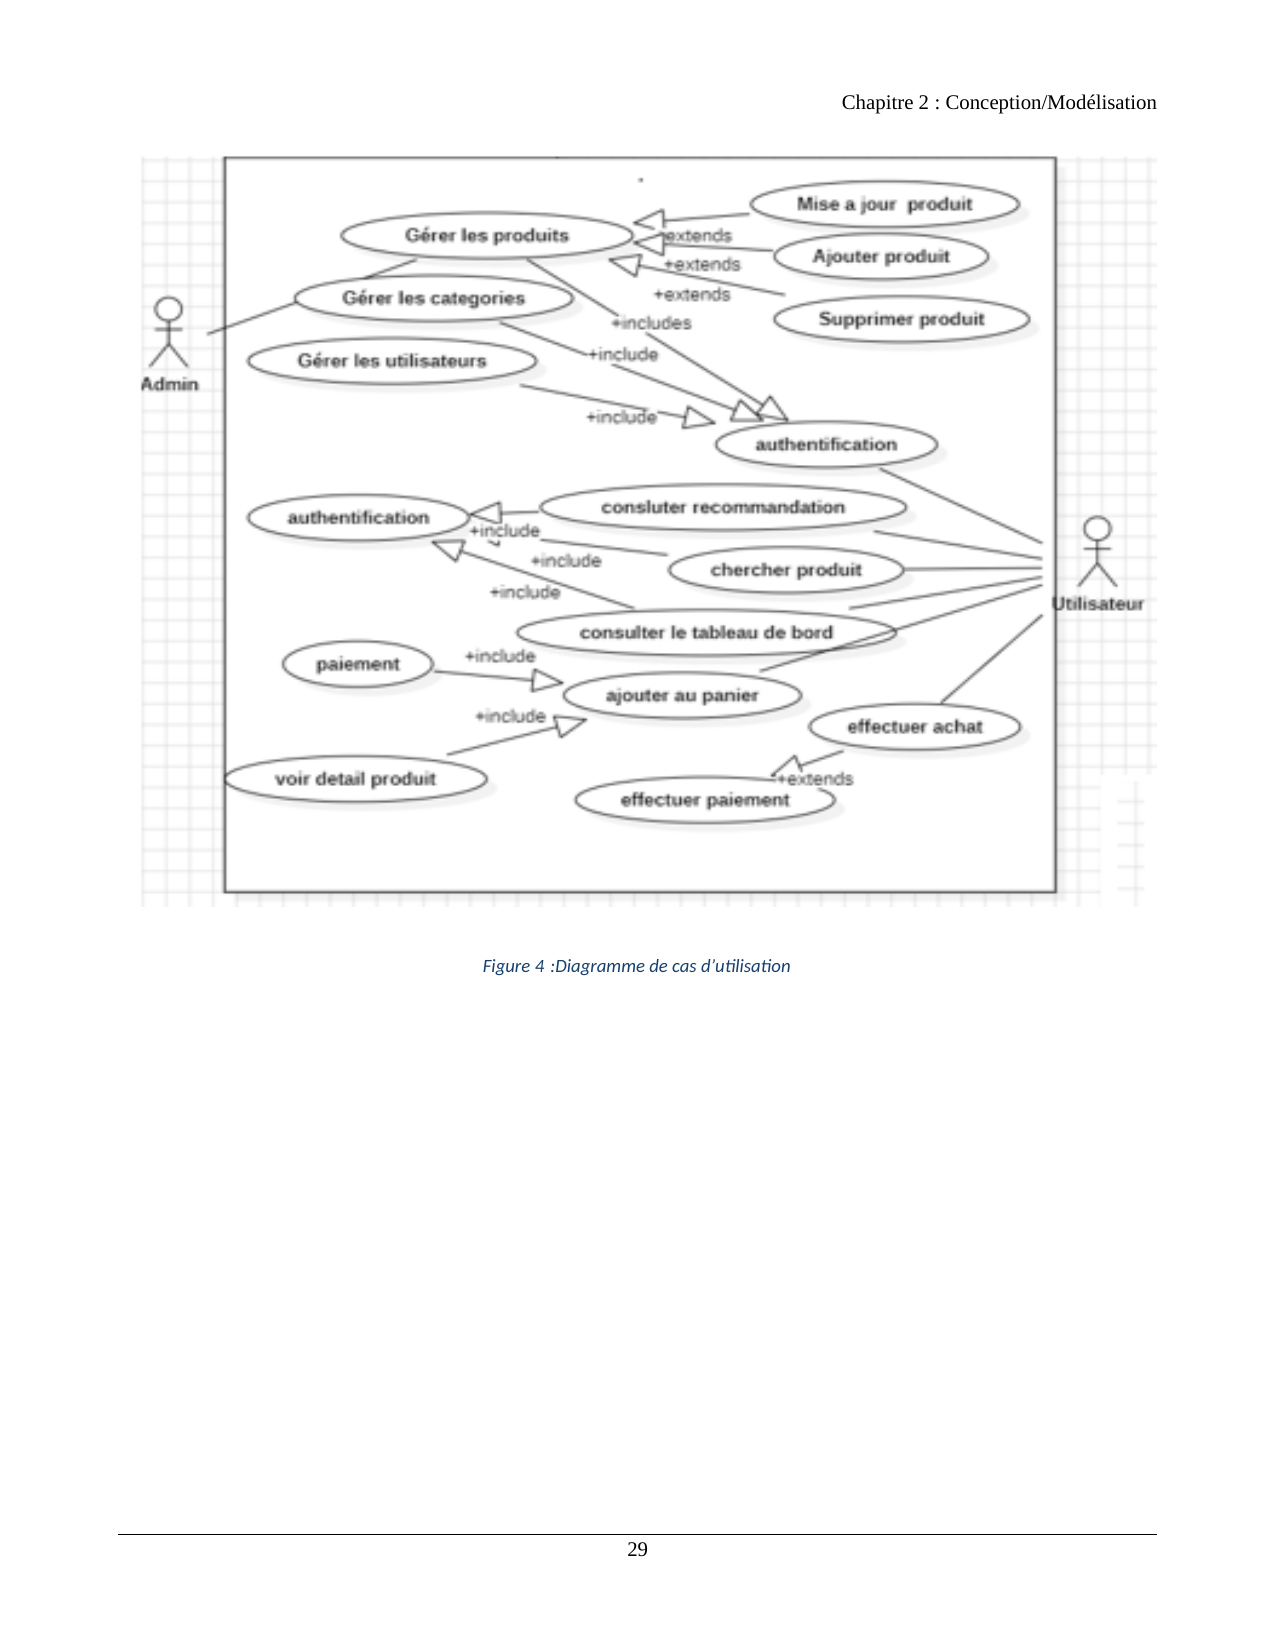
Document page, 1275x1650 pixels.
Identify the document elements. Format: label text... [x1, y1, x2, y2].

picture [118, 142, 1157, 907]
text Figure 4 :Diagramme de cas d’utilisation [118, 954, 1157, 977]
